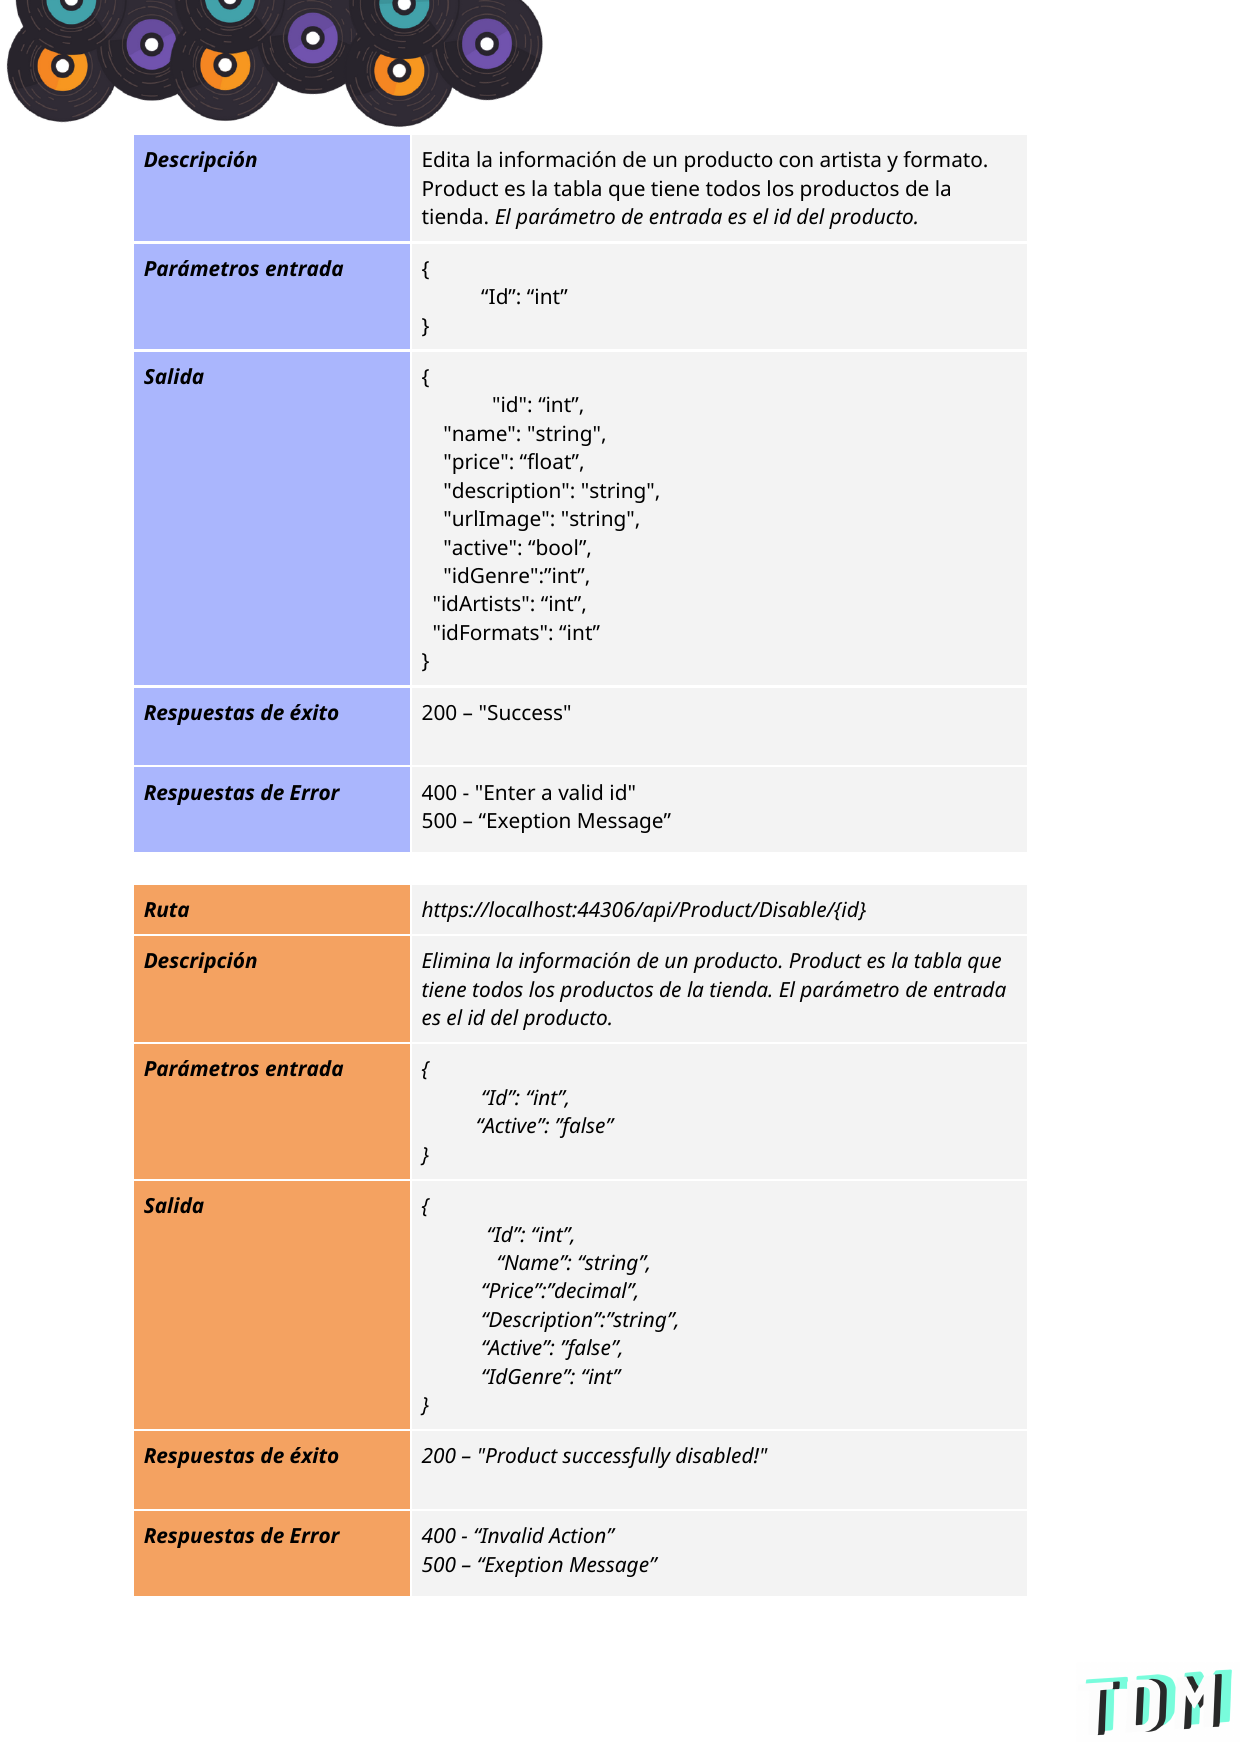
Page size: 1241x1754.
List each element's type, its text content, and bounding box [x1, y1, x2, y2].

table_cell Respuestas de éxito [134, 1431, 410, 1509]
table_cell { "id": “int”, "name": "string", "price": “float”, "description": "string", "urlImage": "string", "active": “bool”, "idGenre":”int”, "idArtists": “int”, "idFormats": “int” } [412, 352, 1027, 685]
table_cell Parámetros entrada [134, 244, 410, 349]
table_cell Descripción [134, 135, 410, 241]
table_cell 400 - “Invalid Action” 500 – “Exeption Message” [412, 1511, 1027, 1596]
table_cell Respuestas de Error [134, 767, 410, 852]
table_cell Salida [134, 352, 410, 685]
table_cell Parámetros entrada [134, 1044, 410, 1179]
table_header Ruta [134, 885, 410, 934]
table_cell Edita la información de un producto con artista y formato. Product es la tabla que tiene todos los productos de la tienda. El parámetro de entrada es el id del producto. [412, 135, 1027, 241]
table_cell { “Id”: “int”, “Active”: ”false” } [412, 1044, 1027, 1179]
table_cell Descripción [134, 936, 410, 1042]
table_cell Salida [134, 1181, 410, 1429]
table_cell { “Id”: “int”, “Name”: “string”, “Price”:”decimal”, “Description”:”string”, “Active”: ”false”, “IdGenre”: “int” } [412, 1181, 1027, 1429]
picture [1076, 1662, 1241, 1742]
table_cell 400 - "Enter a valid id" 500 – “Exeption Message” [412, 767, 1027, 852]
table_cell Respuestas de éxito [134, 688, 410, 765]
table_cell 200 – "Success" [412, 688, 1027, 765]
table_cell Elimina la información de un producto. Product es la tabla que tiene todos los productos de la tienda. El parámetro de entrada es el id del producto. [412, 936, 1027, 1042]
table_cell 200 – "Product successfully disabled!" [412, 1431, 1027, 1509]
picture [0, 0, 547, 130]
table_cell { “Id”: “int” } [412, 244, 1027, 349]
table_cell Respuestas de Error [134, 1511, 410, 1596]
table_header https://localhost:44306​/api​/Product​/Disable​/{id} [412, 885, 1027, 934]
